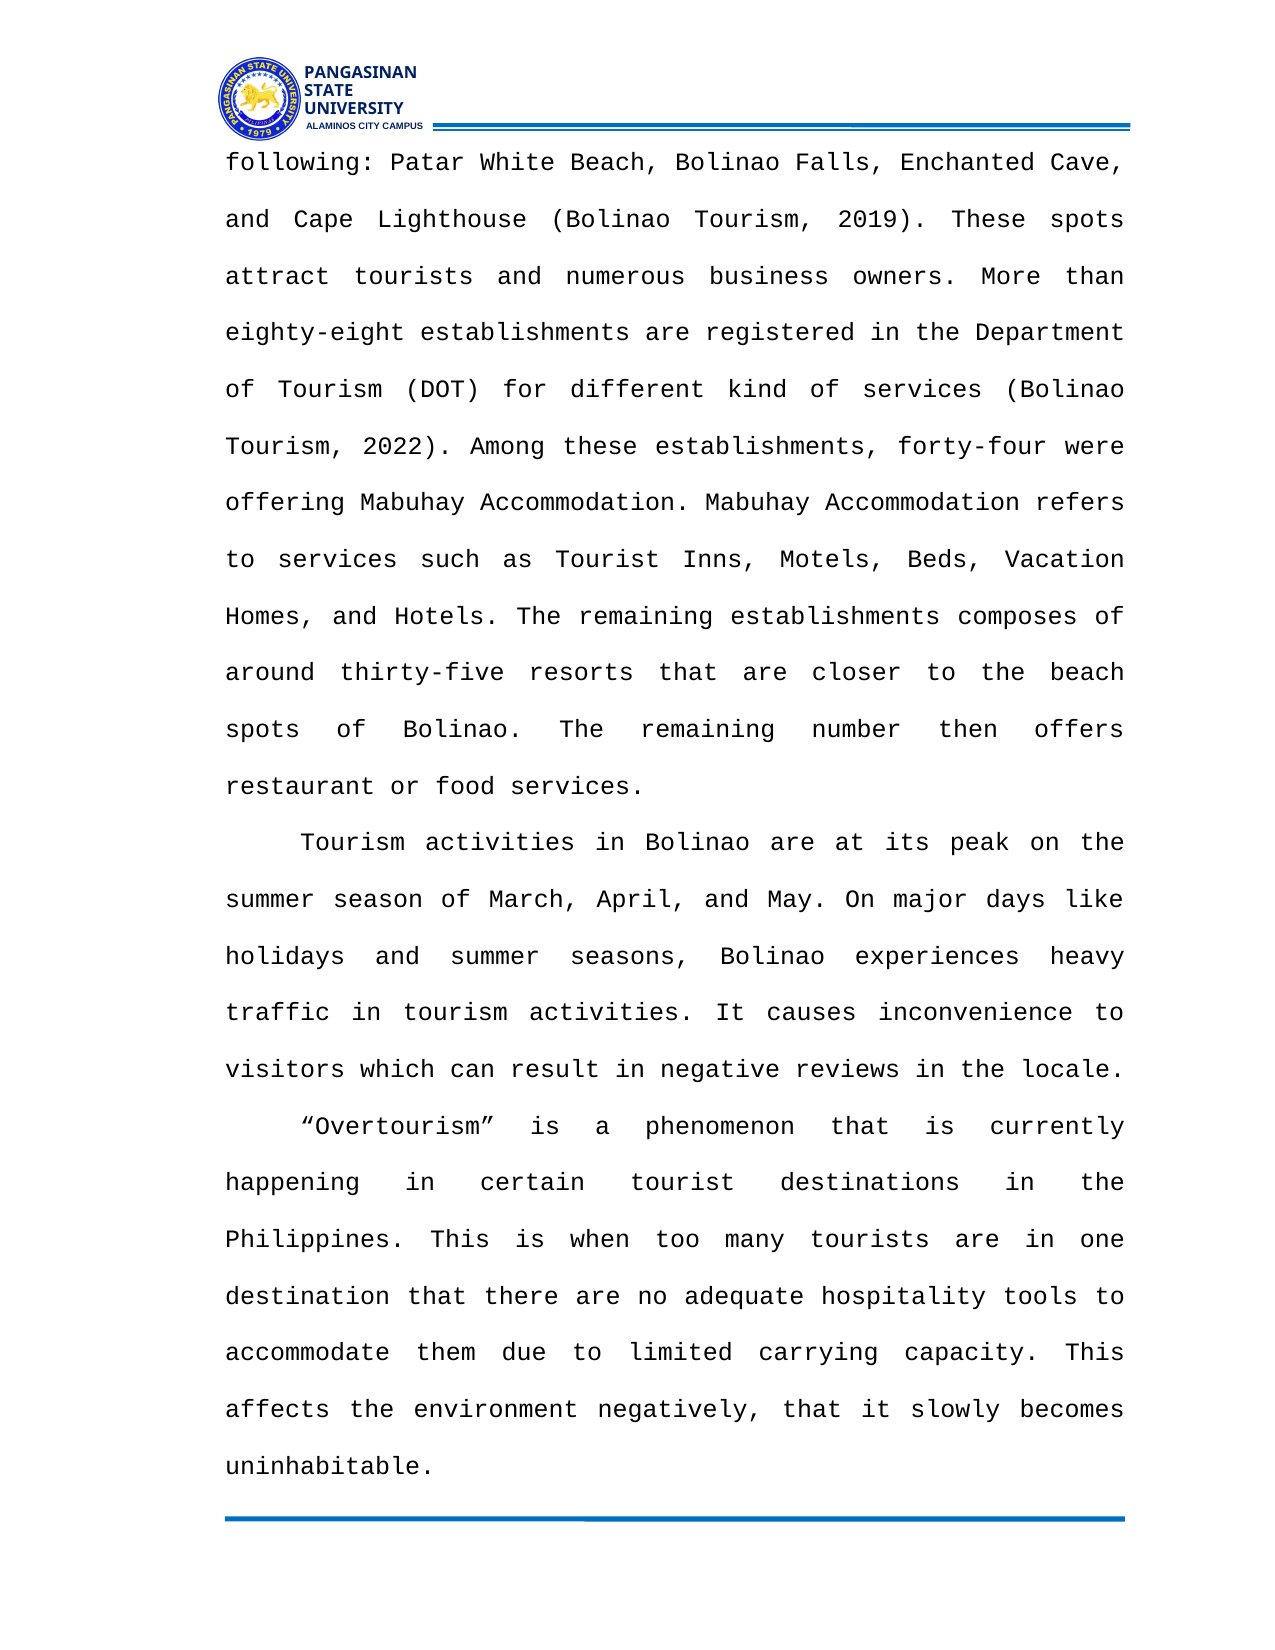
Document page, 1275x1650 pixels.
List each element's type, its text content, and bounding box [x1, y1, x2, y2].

text “Overtourism” is a phenomenon that is currently happening in certain tourist destinations in the Philippines. This is when too many tourists are in one destination that there are no adequate hospitality tools to accommodate them due to limited carrying capacity. This affects the environment negatively, that it slowly becomes uninhabitable. [225, 1113, 1125, 1482]
text Tourism activities in Bolinao are at its peak on the summer season of March, April, and May. On major days like holidays and summer seasons, Bolinao experiences heavy traffic in tourism activities. It causes inconvenience to visitors which can result in negative reviews in the locale. [225, 830, 1125, 1085]
picture [218, 57, 301, 141]
